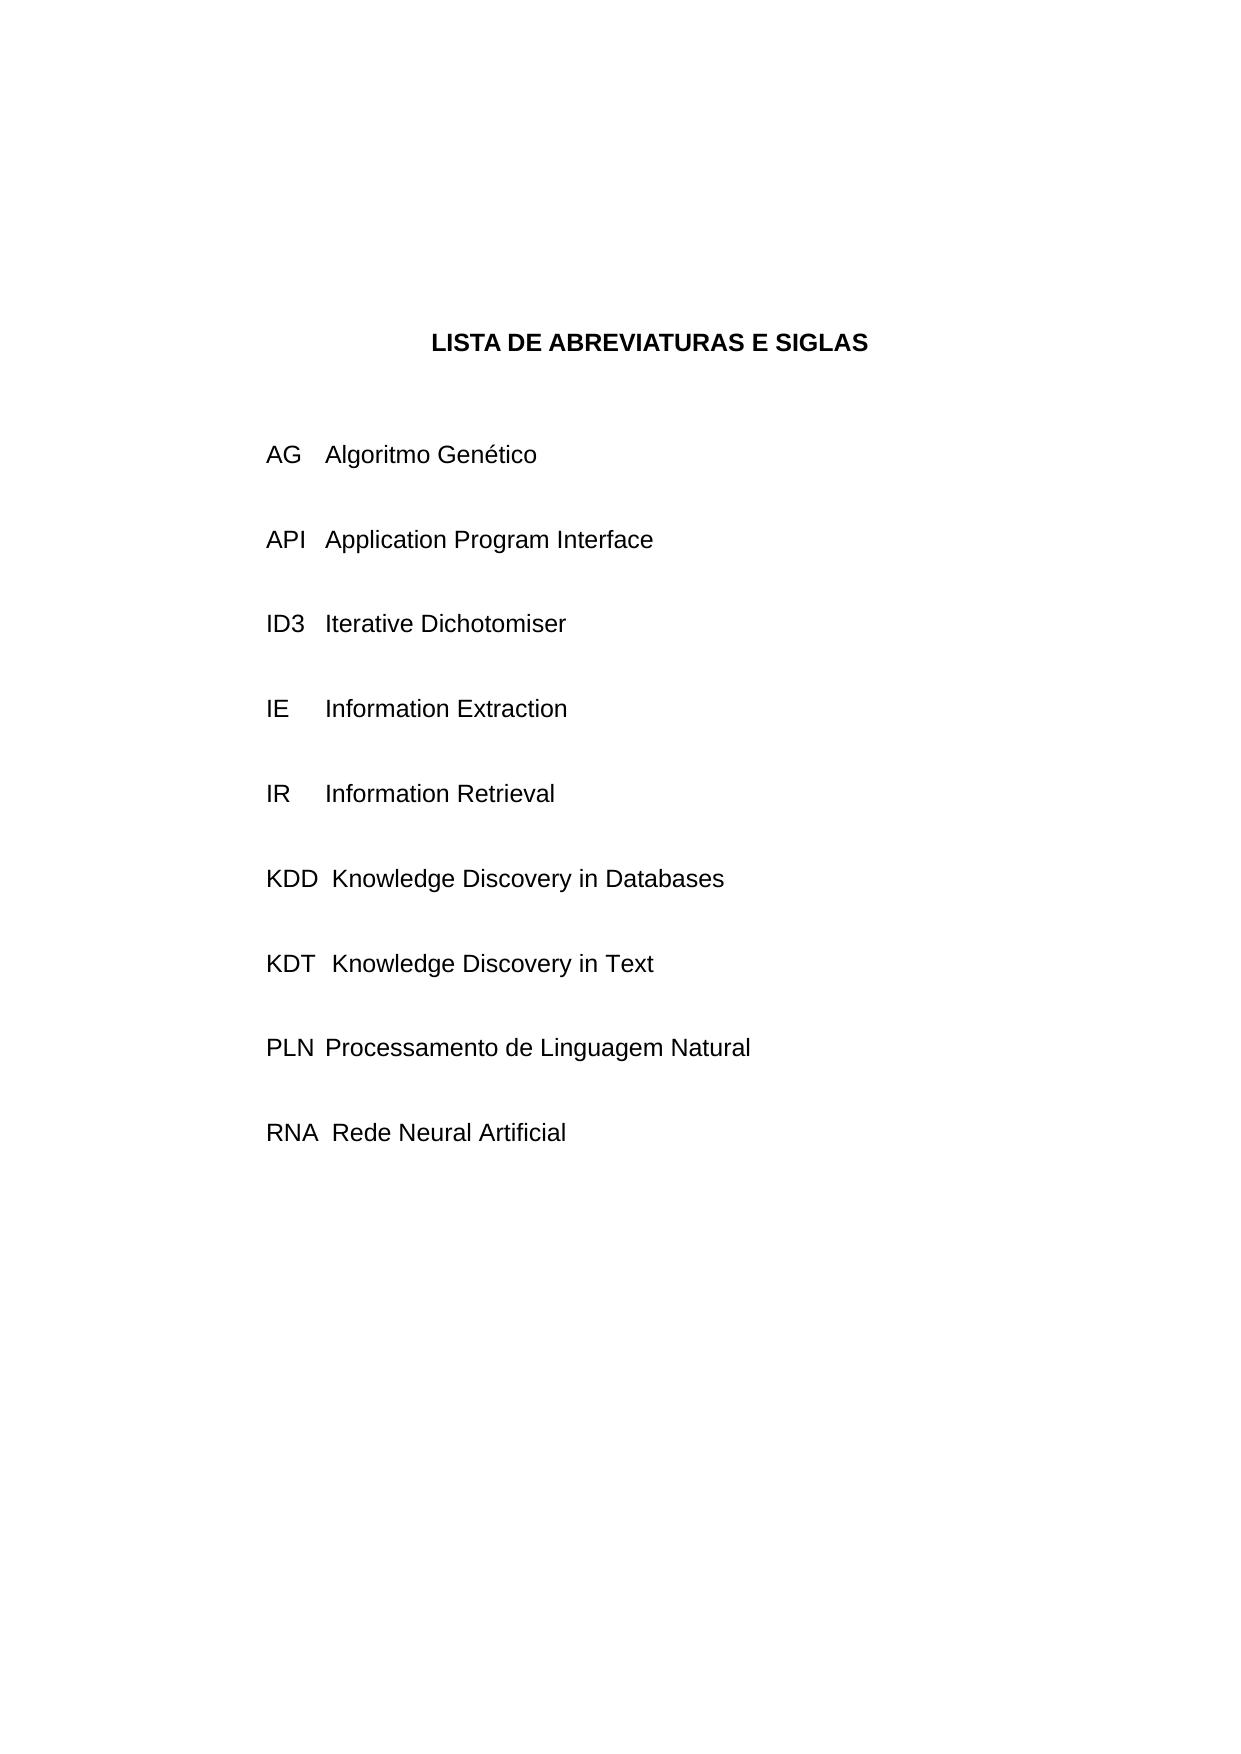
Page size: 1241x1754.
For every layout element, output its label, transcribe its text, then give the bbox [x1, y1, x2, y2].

text AG Algoritmo Genético [177, 440, 1122, 469]
text IR Information Retrieval [177, 779, 1122, 808]
text KDT Knowledge Discovery in Text [177, 949, 1122, 977]
title LISTA DE ABREVIATURAS E SIGLAS [177, 328, 1122, 357]
text KDD Knowledge Discovery in Databases [177, 864, 1122, 893]
text API Application Program Interface [177, 525, 1122, 553]
text IE Information Extraction [177, 694, 1122, 723]
text RNA Rede Neural Artificial [177, 1118, 1122, 1147]
text ID3 Iterative Dichotomiser [177, 609, 1122, 638]
text PLN Processamento de Linguagem Natural [177, 1033, 1122, 1062]
